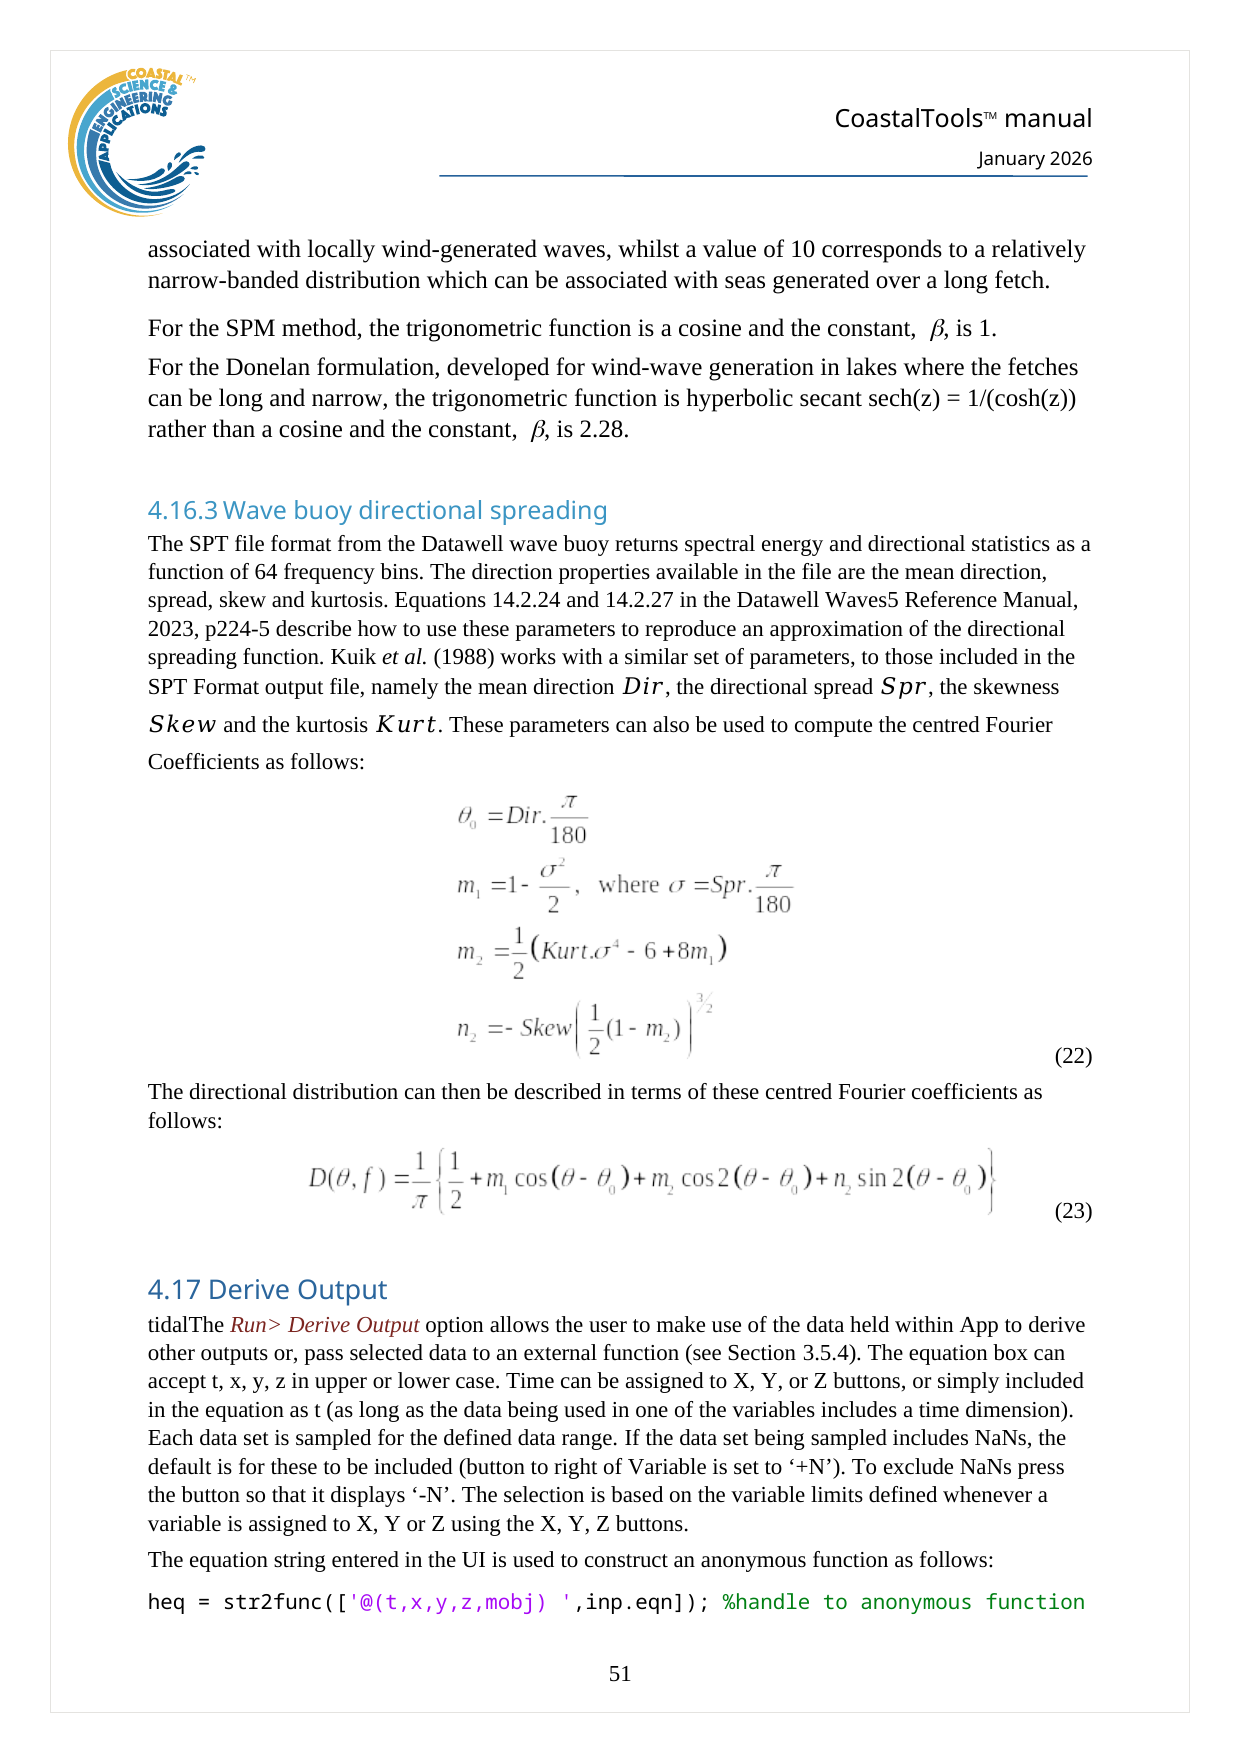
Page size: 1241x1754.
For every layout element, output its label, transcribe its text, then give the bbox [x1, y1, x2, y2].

text The directional distribution can then be described in terms of these centred Fourier coefficients as follows: [148, 1078, 1093, 1133]
text The SPT file format from the Datawell wave buoy returns spectral energy and directional statistics as a function of 64 frequency bins. The direction properties available in the file are the mean direction, spread, skew and kurtosis. Equations 14.2.24 and 14.2.27 in the Datawell Waves5 Reference Manual, 2023, p224-5 describe how to use these parameters to reproduce an approximation of the directional spreading function. Kuik et al. (1988) works with a similar set of parameters, to those included in the SPT Format output file, namely the mean direction 𝐷𝑖𝑟, the directional spread 𝑆𝑝𝑟, the skewness [148, 529, 1093, 699]
text (22) [148, 785, 1093, 1068]
text heq = str2func(['@(t,x,y,z,mobj) ',inp.eqn]); %handle to anonymous function [148, 1587, 1093, 1616]
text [148, 234, 1093, 294]
subtitle Derive Output [148, 1271, 1093, 1308]
subtitle Wave buoy directional spreading [148, 493, 1093, 527]
text The equation string entered in the UI is used to construct an anonymous function as follows: [148, 1546, 1093, 1573]
text For the Donelan formulation, developed for wind-wave generation in lakes where the fetches can be long and narrow, the trigonometric function is hyperbolic secant sech(z) = 1/(cosh(z)) rather than a cosine and the constant, b, is 2.28. [148, 352, 1093, 443]
text For the SPM method, the trigonometric function is a cosine and the constant, b, is 1. [148, 313, 1093, 341]
text Coefficients as follows: [148, 748, 1093, 775]
text tidalThe Run> Derive Output option allows the user to make use of the data held within App to derive other outputs or, pass selected data to an external function (see Section 3.5.4). The equation box can accept t, x, y, z in upper or lower case. Time can be assigned to X, Y, or Z buttons, or simply included in the equation as t (as long as the data being used in one of the variables includes a time dimension). Each data set is sampled for the defined data range. If the data set being sampled includes NaNs, the default is for these to be included (button to right of Variable is set to ‘+N’). To exclude NaNs press the button so that it displays ‘-N’. The selection is based on the variable limits defined whenever a variable is assigned to X, Y or Z using the X, Y, Z buttons. [148, 1311, 1093, 1536]
text (23) [148, 1144, 1093, 1224]
text 𝑆𝑘𝑒𝑤 and the kurtosis 𝐾𝑢𝑟𝑡. These parameters can also be used to compute the centred Fourier [148, 710, 1093, 738]
